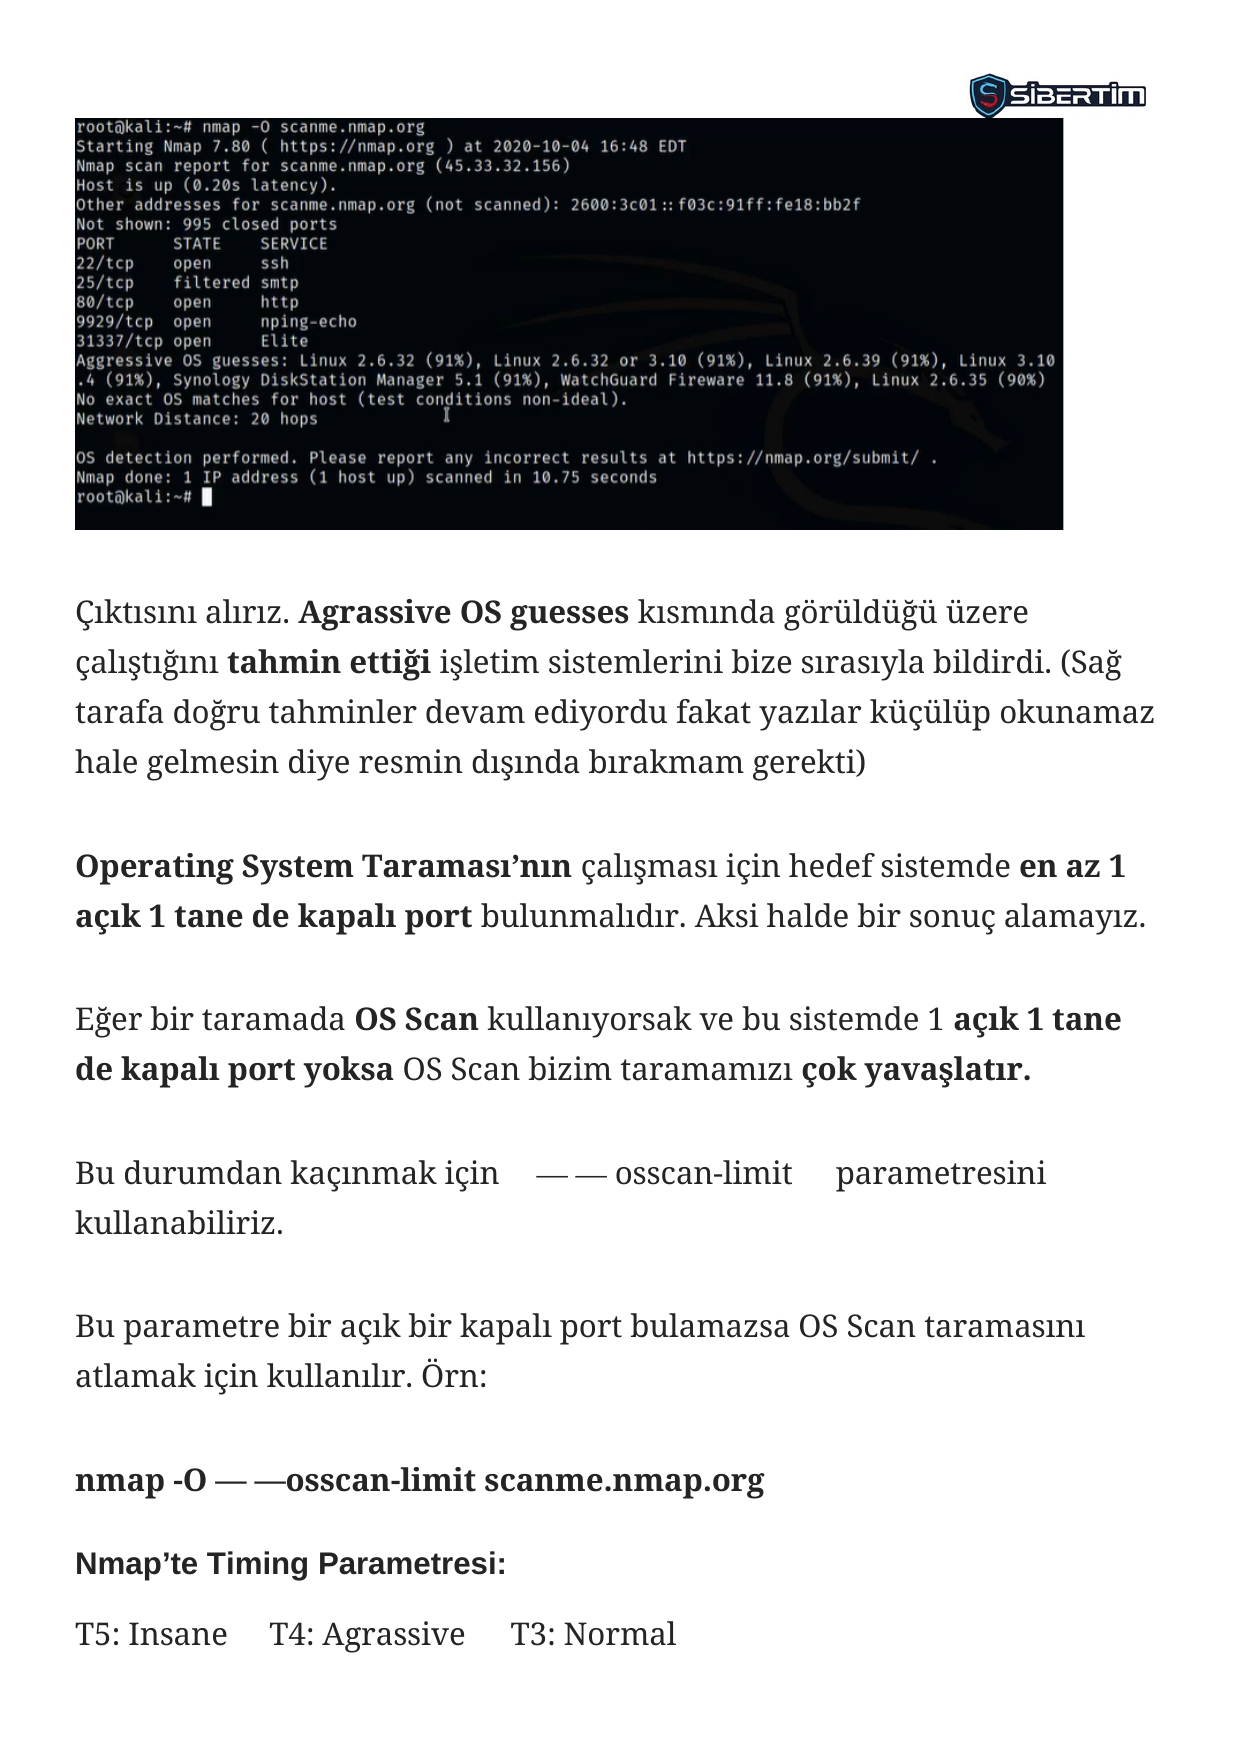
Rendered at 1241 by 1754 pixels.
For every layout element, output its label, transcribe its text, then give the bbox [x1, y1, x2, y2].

text Operating System Taraması’nın çalışması için hedef sistemde en az 1 açık 1 tane de kapalı port bulunmalıdır. Aksi halde bir sonuç alamayız. [75, 836, 1165, 936]
text nmap -O — —osscan-limit scanme.nmap.org [75, 1450, 1165, 1500]
text T5: InsaneㅤT4: Agrassive ㅤ T3: Normal ㅤ [75, 1604, 1165, 1654]
text Bu durumdan kaçınmak için ㅤ— — osscan-limit ㅤparametresini kullanabiliriz. [75, 1143, 1165, 1243]
text Çıktısını alırız. Agrassive OS guesses kısmında görüldüğü üzere çalıştığını tahmin ettiği işletim sistemlerini bize sırasıyla bildirdi. (Sağ tarafa doğru tahminler devam ediyordu fakat yazılar küçülüp okunamaz hale gelmesin diye resmin dışında bırakmam gerekti) [75, 583, 1165, 783]
text Eğer bir taramada OS Scan kullanıyorsak ve bu sistemde 1 açık 1 tane de kapalı port yoksa OS Scan bizim taramamızı çok yavaşlatır. [75, 990, 1165, 1090]
picture [75, 73, 1147, 530]
text Nmap’te Timing Parametresi: [75, 1543, 1165, 1581]
text Bu parametre bir açık bir kapalı port bulamazsa OS Scan taramasını atlamak için kullanılır. Örn: [75, 1297, 1165, 1397]
